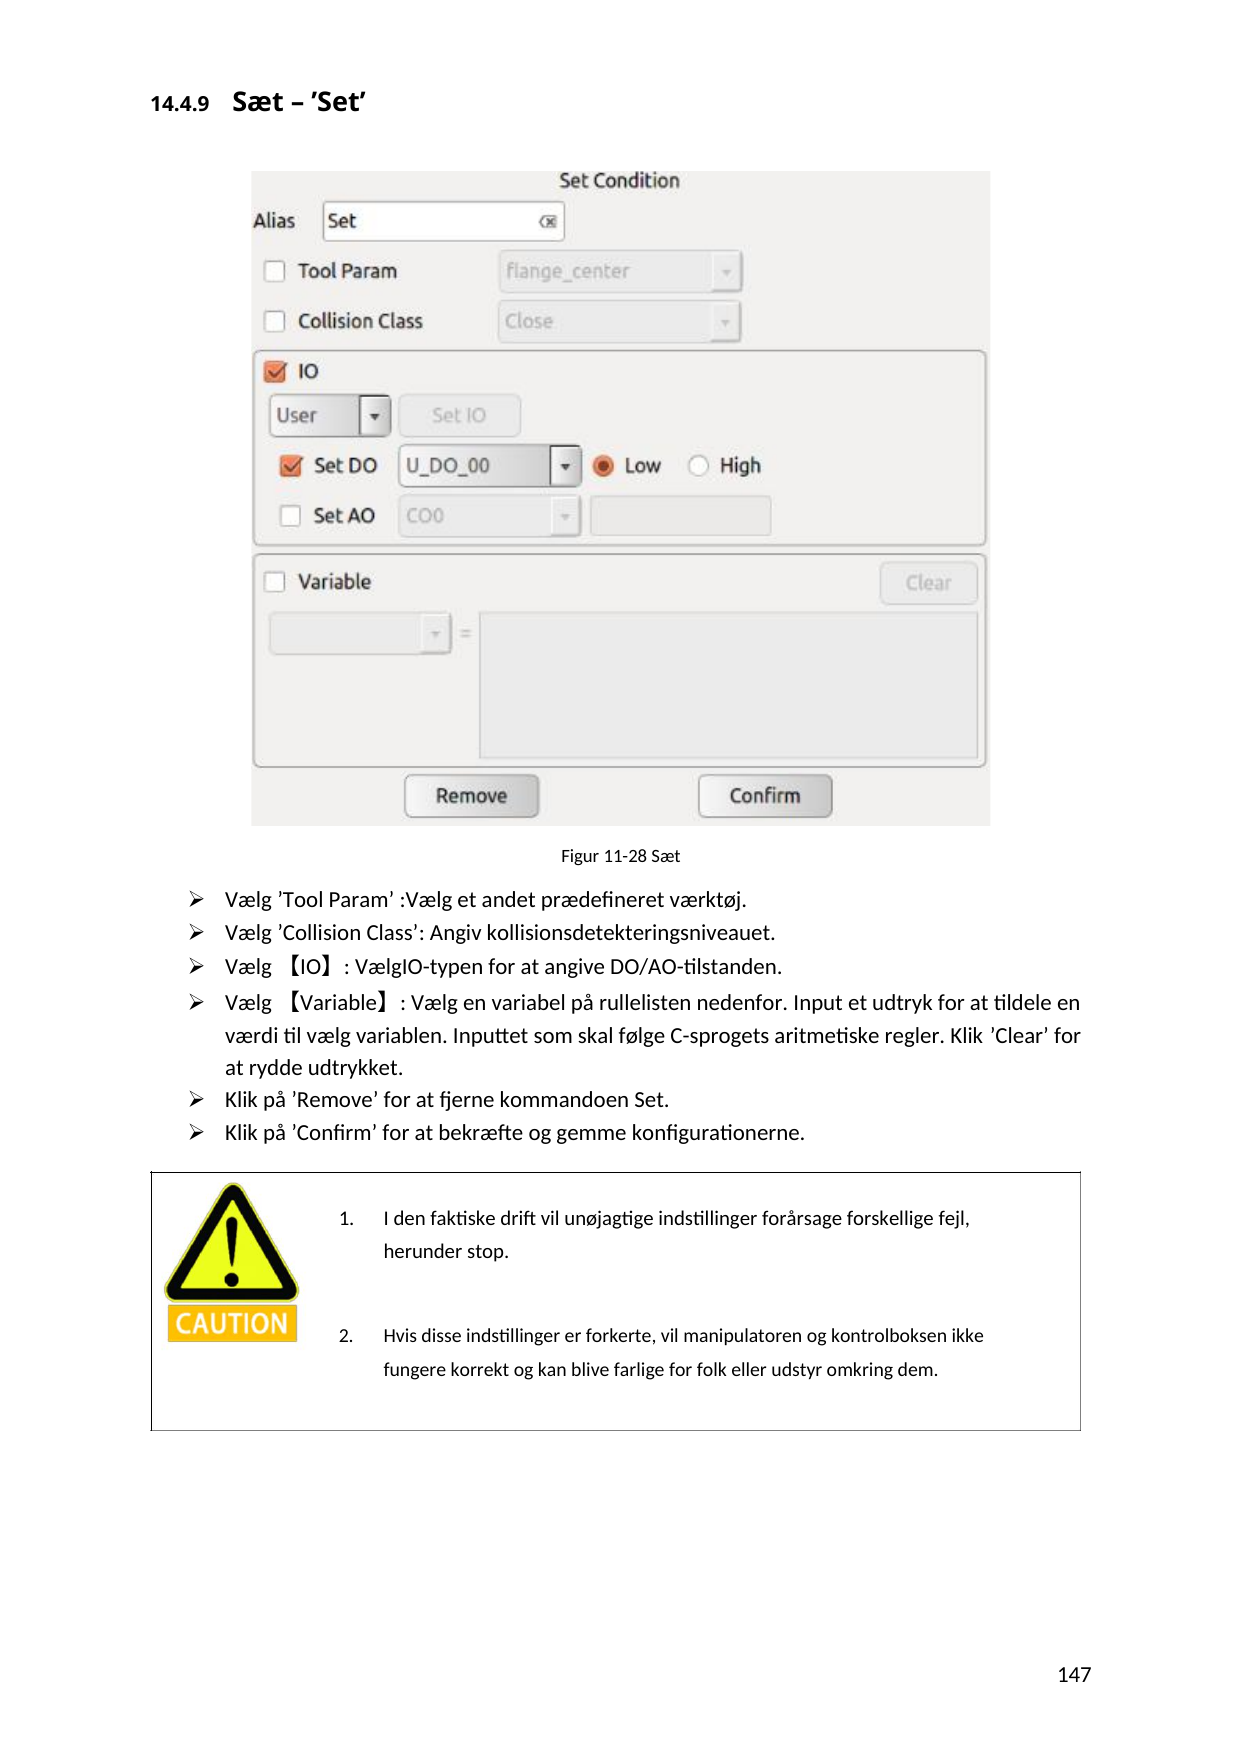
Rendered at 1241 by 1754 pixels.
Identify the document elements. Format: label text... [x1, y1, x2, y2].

list Hvis disse indstillinger er forkerte, vil manipulatoren og kontrolboksen ikke fungere korrekt og kan blive farlige for folk eller udstyr omkring dem. [338, 1323, 1023, 1381]
picture [251, 171, 991, 826]
list Klik på ’Remove’ for at fjerne kommandoen Set. [187, 1086, 1092, 1113]
subtitle Sæt – ’Set’ [150, 83, 1092, 119]
list Klik på ’Confirm’ for at bekræfte og gemme konfigurationerne. [187, 1118, 1092, 1146]
list Vælg 【IO】: VælgIO-typen for at angive DO/AO-tilstanden. [187, 950, 1092, 981]
list Vælg ’Tool Param’ :Vælg et andet prædefineret værktøj. [187, 885, 1092, 913]
picture [150, 1171, 1081, 1431]
list Vælg ’Collision Class’: Angiv kollisionsdetekteringsniveauet. [187, 918, 1092, 946]
list I den faktiske drift vil unøjagtige indstillinger forårsage forskellige fejl, herunder stop. [338, 1205, 1042, 1263]
list Vælg 【Variable】: Vælg en variabel på rullelisten nedenfor. Input et udtryk for at tildele en værdi til vælg variablen. Inputtet som skal følge C-sprogets aritmetiske regler. Klik ’Clear’ for at rydde udtrykket. [187, 986, 1092, 1081]
